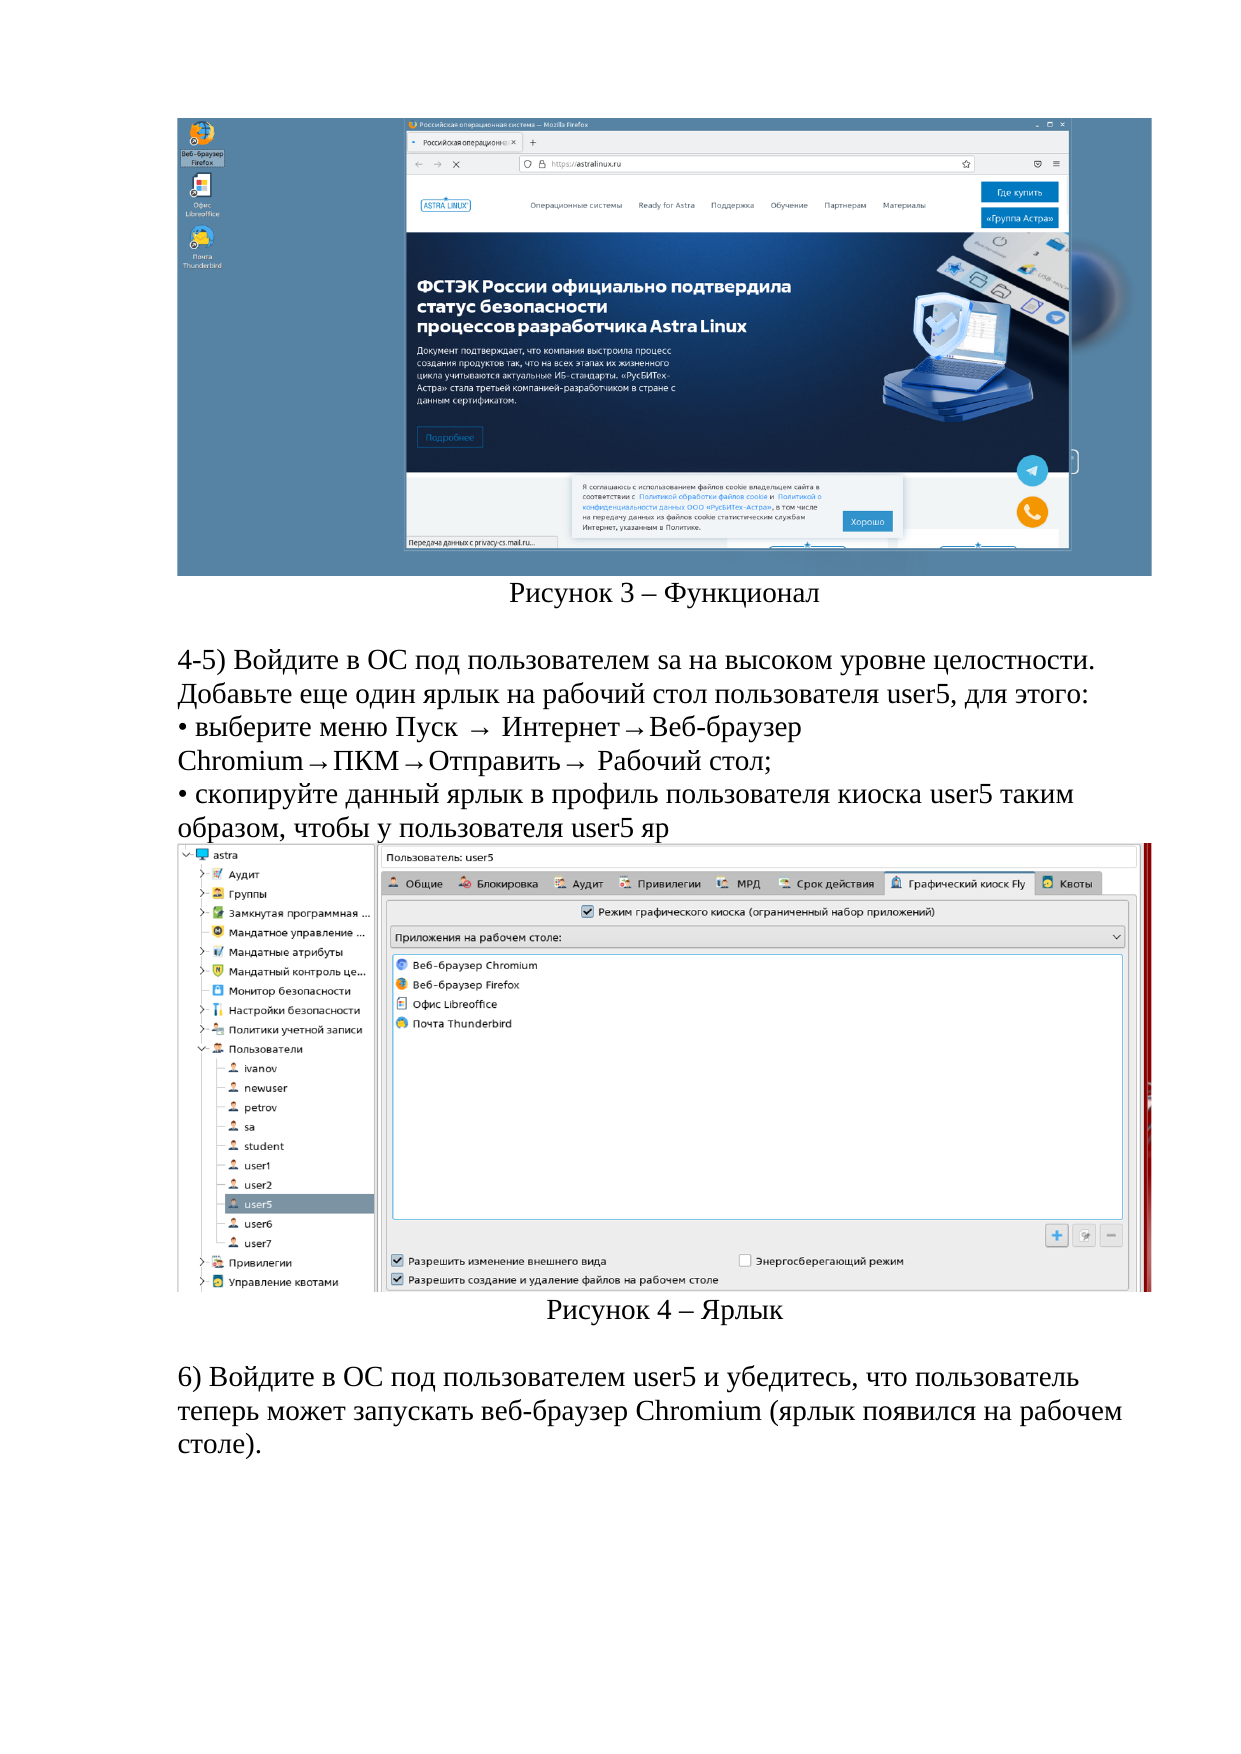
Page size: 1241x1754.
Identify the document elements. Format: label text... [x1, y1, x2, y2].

text 4-5) Войдите в ОС под пользователем sa на высоком уровне целостности. Добавьте еще один ярлык на рабочий стол пользователя user5, для этого: • выберите меню Пуск → Интернет→Веб-браузер Chromium→ПКМ→Отправить→ Рабочий стол; • скопируйте данный ярлык в профиль пользователя киоска user5 таким образом, чтобы у пользователя user5 яр [177, 609, 1152, 843]
text Рисунок 3 – Функционал [177, 576, 1152, 609]
picture [177, 118, 1152, 576]
picture [177, 843, 1152, 1292]
text Рисунок 4 – Ярлык [177, 1292, 1152, 1326]
text 6) Войдите в ОС под пользователем user5 и убедитесь, что пользователь теперь может запускать веб-браузер Chromium (ярлык появился на рабочем столе). [177, 1359, 1152, 1460]
